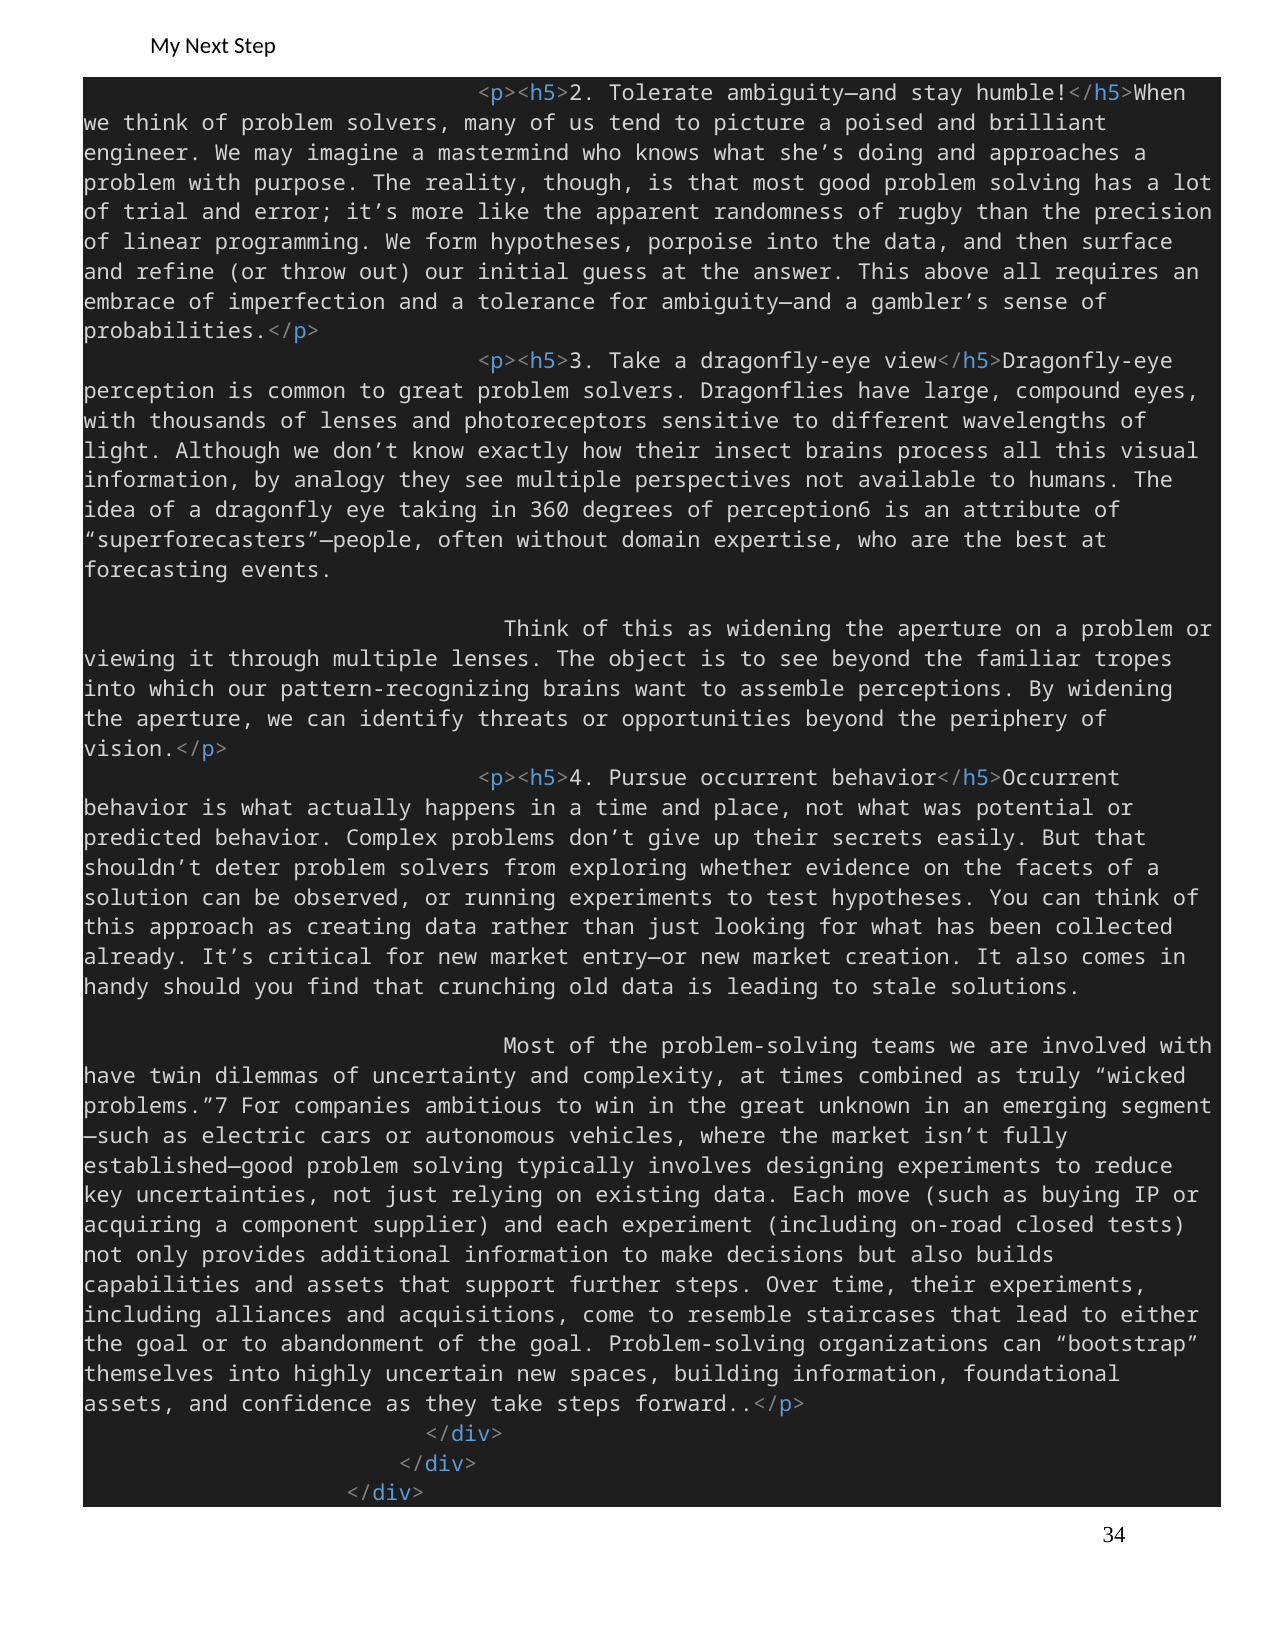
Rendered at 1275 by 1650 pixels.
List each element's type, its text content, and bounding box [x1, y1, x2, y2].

text <p><h5>2. Tolerate ambiguity—and stay humble!</h5>When we think of problem solvers, many of us tend to picture a poised and brilliant engineer. We may imagine a mastermind who knows what she’s doing and approaches a problem with purpose. The reality, though, is that most good problem solving has a lot of trial and error; it’s more like the apparent randomness of rugby than the precision of linear programming. We form hypotheses, porpoise into the data, and then surface and refine (or throw out) our initial guess at the answer. This above all requires an embrace of imperfection and a tolerance for ambiguity—and a gambler’s sense of probabilities.</p> [83, 77, 1221, 345]
text <p><h5>4. Pursue occurrent behavior</h5>Occurrent behavior is what actually happens in a time and place, not what was potential or predicted behavior. Complex problems don’t give up their secrets easily. But that shouldn’t deter problem solvers from exploring whether evidence on the facets of a solution can be observed, or running experiments to test hypotheses. You can think of this approach as creating data rather than just looking for what has been collected already. It’s critical for new market entry—or new market creation. It also comes in handy should you find that crunching old data is leading to stale solutions. [83, 762, 1221, 1001]
text </div> [83, 1418, 1221, 1447]
text </div> [83, 1447, 1221, 1477]
text Most of the problem-solving teams we are involved with have twin dilemmas of uncertainty and complexity, at times combined as truly “wicked problems.”7 For companies ambitious to win in the great unknown in an emerging segment—such as electric cars or autonomous vehicles, where the market isn’t fully established—good problem solving typically involves designing experiments to reduce key uncertainties, not just relying on existing data. Each move (such as buying IP or acquiring a component supplier) and each experiment (including on-road closed tests) not only provides additional information to make decisions but also builds capabilities and assets that support further steps. Over time, their experiments, including alliances and acquisitions, come to resemble staircases that lead to either the goal or to abandonment of the goal. Problem-solving organizations can “bootstrap” themselves into highly uncertain new spaces, building information, foundational assets, and confidence as they take steps forward..</p> [83, 1030, 1221, 1418]
text <p><h5>3. Take a dragonfly-eye view</h5>Dragonfly-eye perception is common to great problem solvers. Dragonflies have large, compound eyes, with thousands of lenses and photoreceptors sensitive to different wavelengths of light. Although we don’t know exactly how their insect brains process all this visual information, by analogy they see multiple perspectives not available to humans. The idea of a dragonfly eye taking in 360 degrees of perception6 is an attribute of “superforecasters”—people, often without domain expertise, who are the best at forecasting events. [83, 345, 1221, 583]
text Think of this as widening the aperture on a problem or viewing it through multiple lenses. The object is to see beyond the familiar tropes into which our pattern-recognizing brains want to assemble perceptions. By widening the aperture, we can identify threats or opportunities beyond the periphery of vision.</p> [83, 613, 1221, 762]
text </div> [83, 1477, 1221, 1507]
